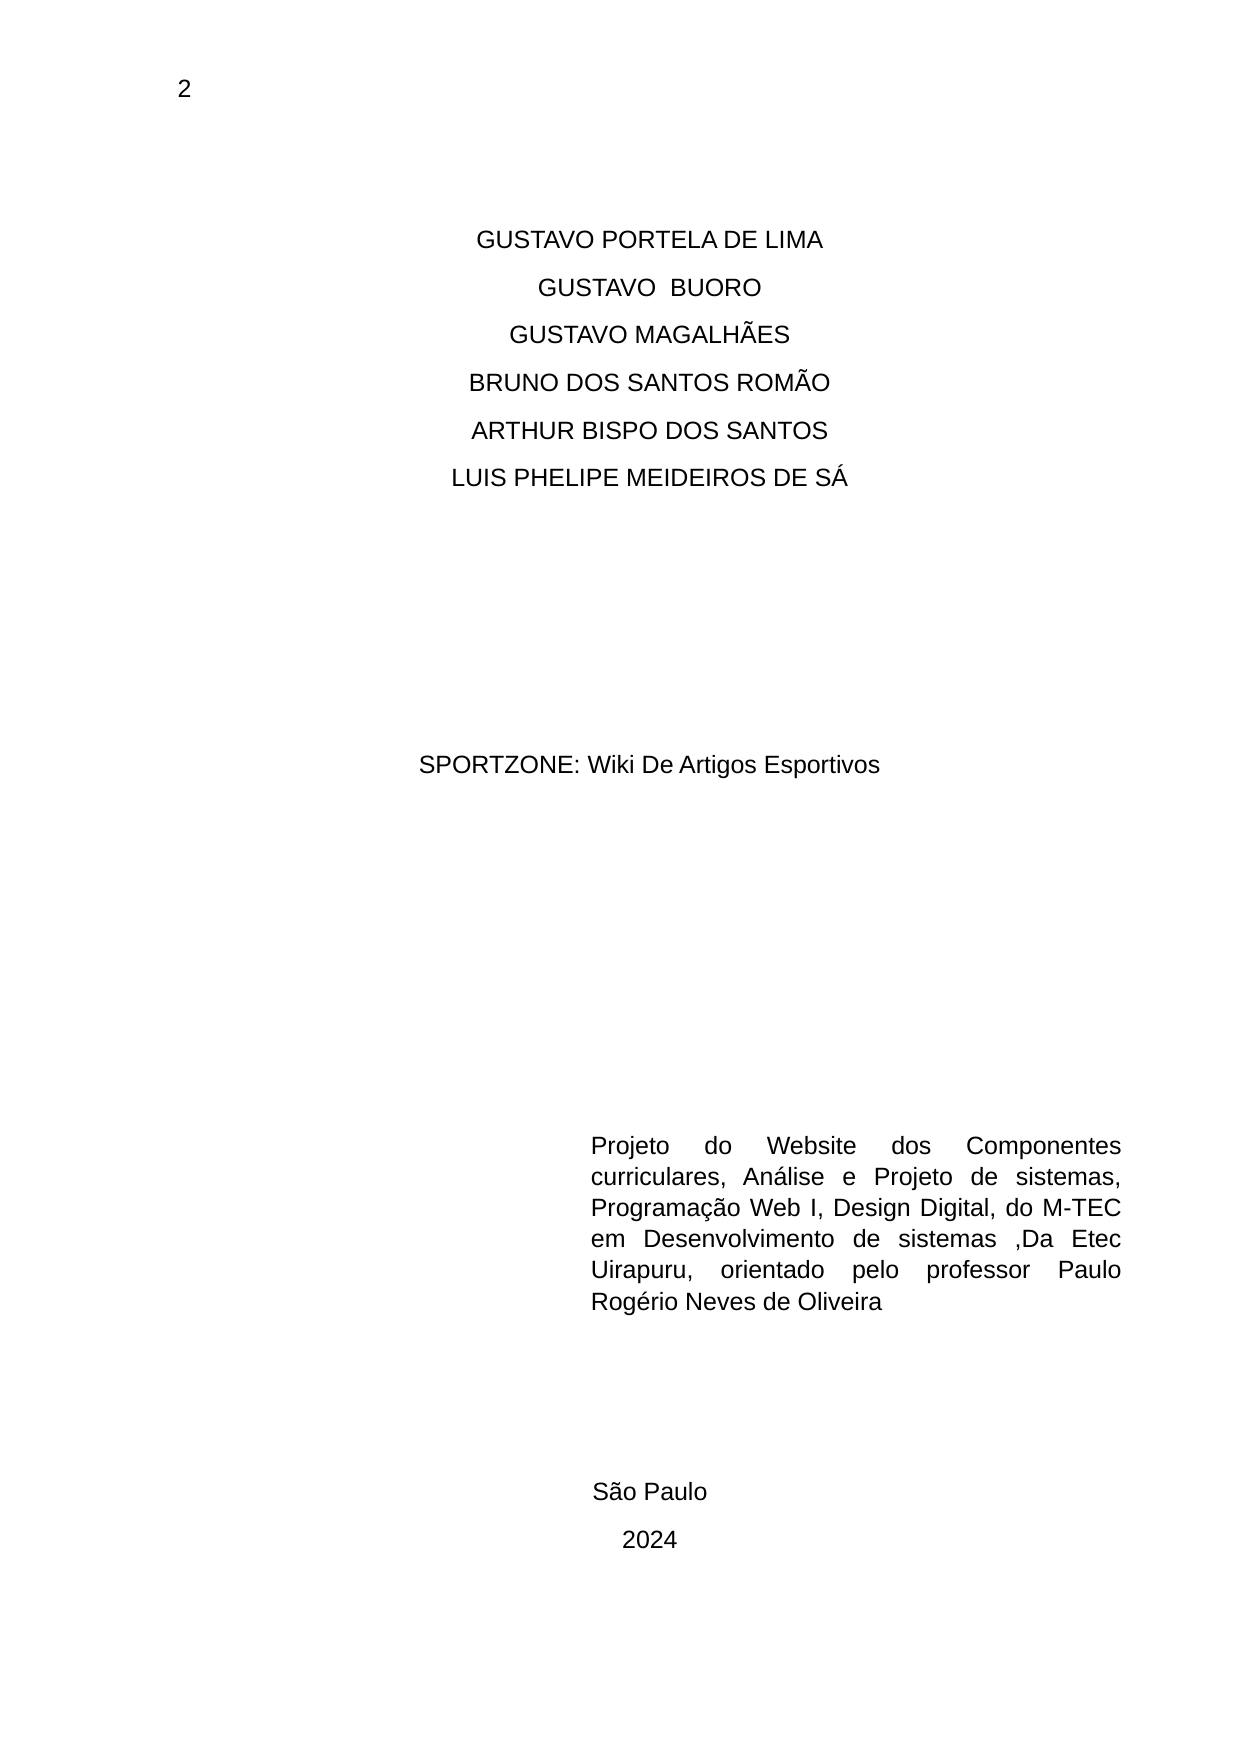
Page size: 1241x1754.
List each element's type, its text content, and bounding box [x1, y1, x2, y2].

text BRUNO DOS SANTOS ROMÃO [177, 368, 1122, 397]
text ARTHUR BISPO DOS SANTOS [177, 416, 1122, 444]
text SPORTZONE: Wiki De Artigos Esportivos [177, 750, 1122, 778]
text GUSTAVO MAGALHÃES [177, 320, 1122, 349]
text Projeto do Website dos Componentes curriculares, Análise e Projeto de sistemas, Programação Web I, Design Digital, do M-TEC em Desenvolvimento de sistemas ,Da Etec Uirapuru, orientado pelo professor Paulo Rogério Neves de Oliveira [591, 1131, 1122, 1315]
text GUSTAVO PORTELA DE LIMA [177, 225, 1122, 254]
text 2024 [177, 1525, 1122, 1554]
text LUIS PHELIPE MEIDEIROS DE SÁ [177, 463, 1122, 492]
text GUSTAVO BUORO [177, 273, 1122, 301]
text São Paulo [177, 1477, 1122, 1506]
